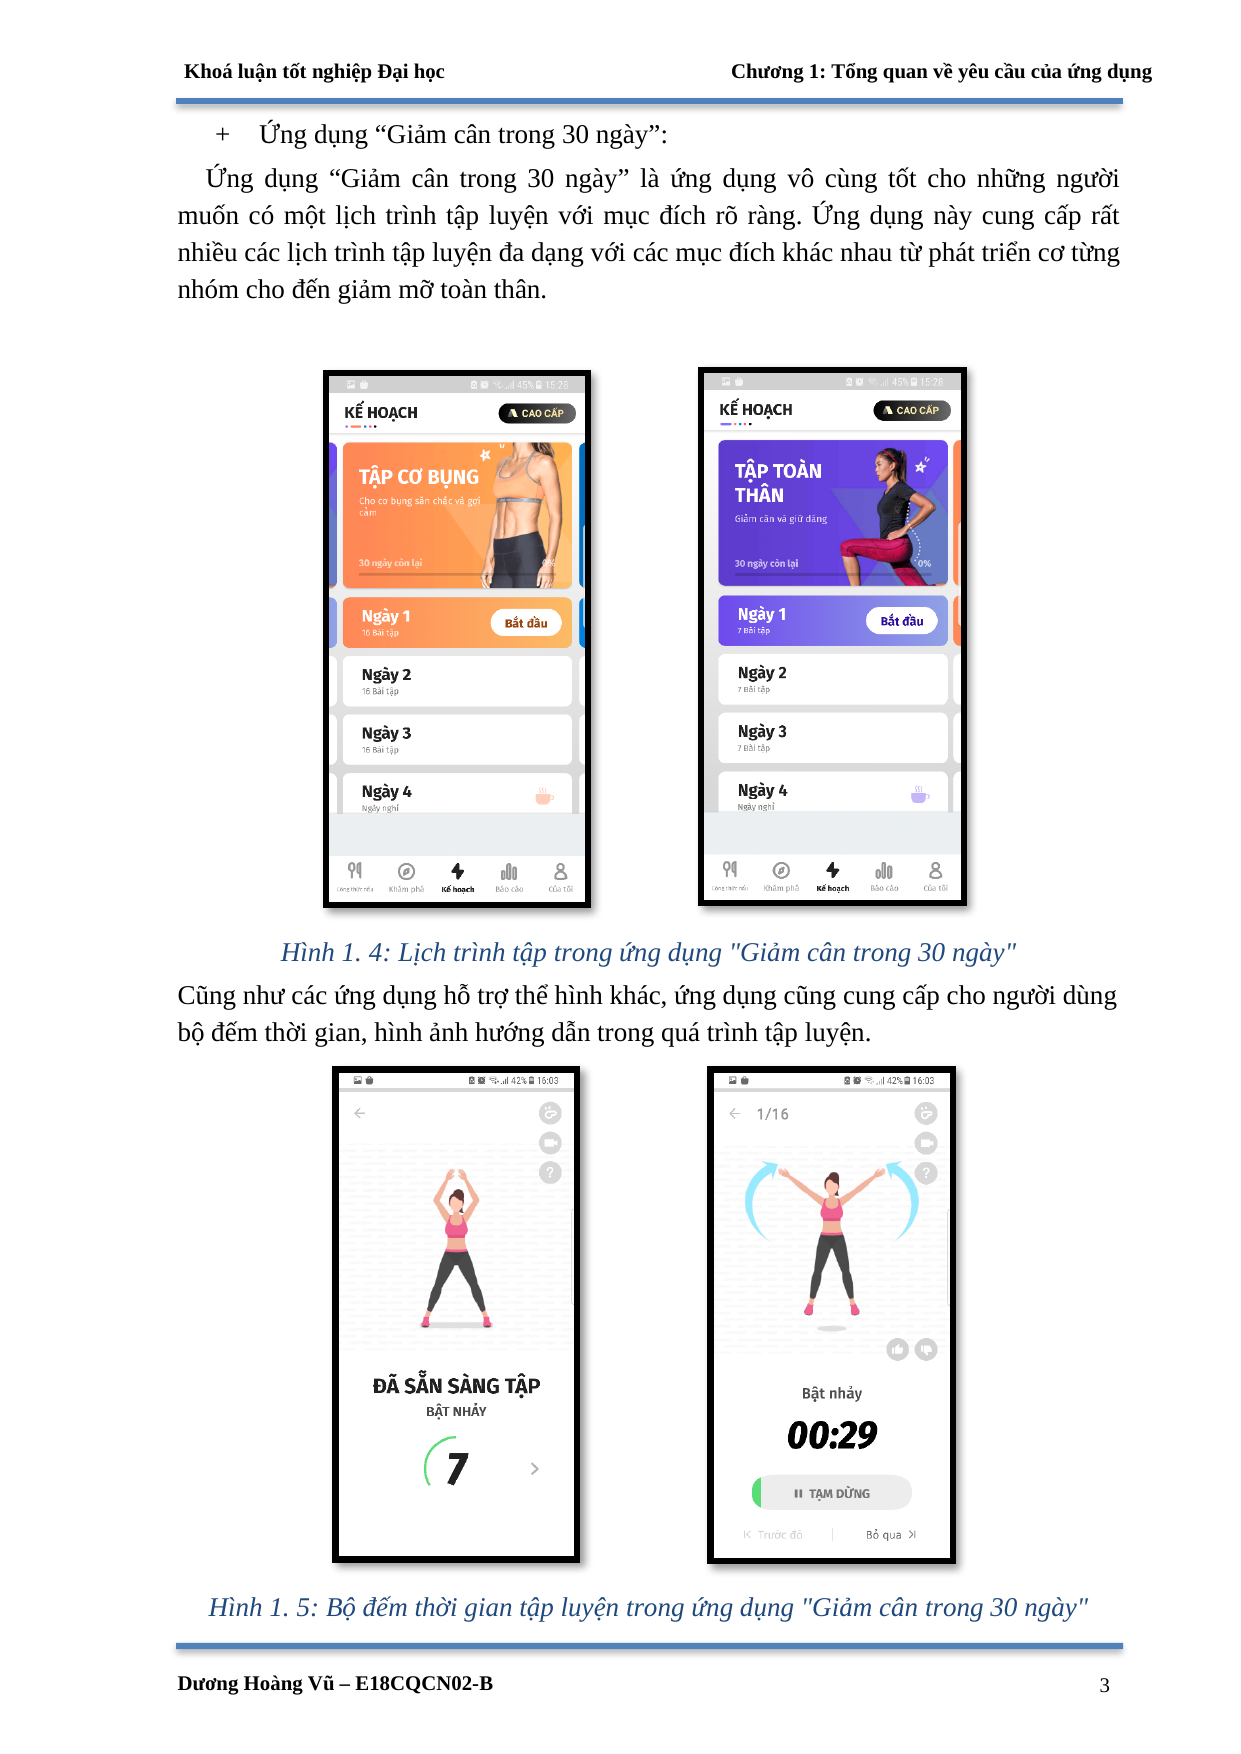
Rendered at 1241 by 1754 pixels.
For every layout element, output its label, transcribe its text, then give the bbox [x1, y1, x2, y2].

text Ứng dụng “Giảm cân trong 30 ngày” là ứng dụng vô cùng tốt cho những người muốn có một lịch trình tập luyện với mục đích rõ ràng. Ứng dụng này cung cấp rất nhiều các lịch trình tập luyện đa dạng với các mục đích khác nhau từ phát triển cơ từng nhóm cho đến giảm mỡ toàn thân. [177, 162, 1122, 305]
picture [714, 1073, 950, 1558]
text Cũng như các ứng dụng hỗ trợ thể hình khác, ứng dụng cũng cung cấp cho người dùng bộ đếm thời gian, hình ảnh hướng dẫn trong quá trình tập luyện. [177, 979, 1122, 1048]
list Ứng dụng “Giảm cân trong 30 ngày”: [215, 118, 1122, 149]
picture [704, 373, 961, 900]
picture [329, 376, 585, 902]
picture [339, 1073, 574, 1556]
